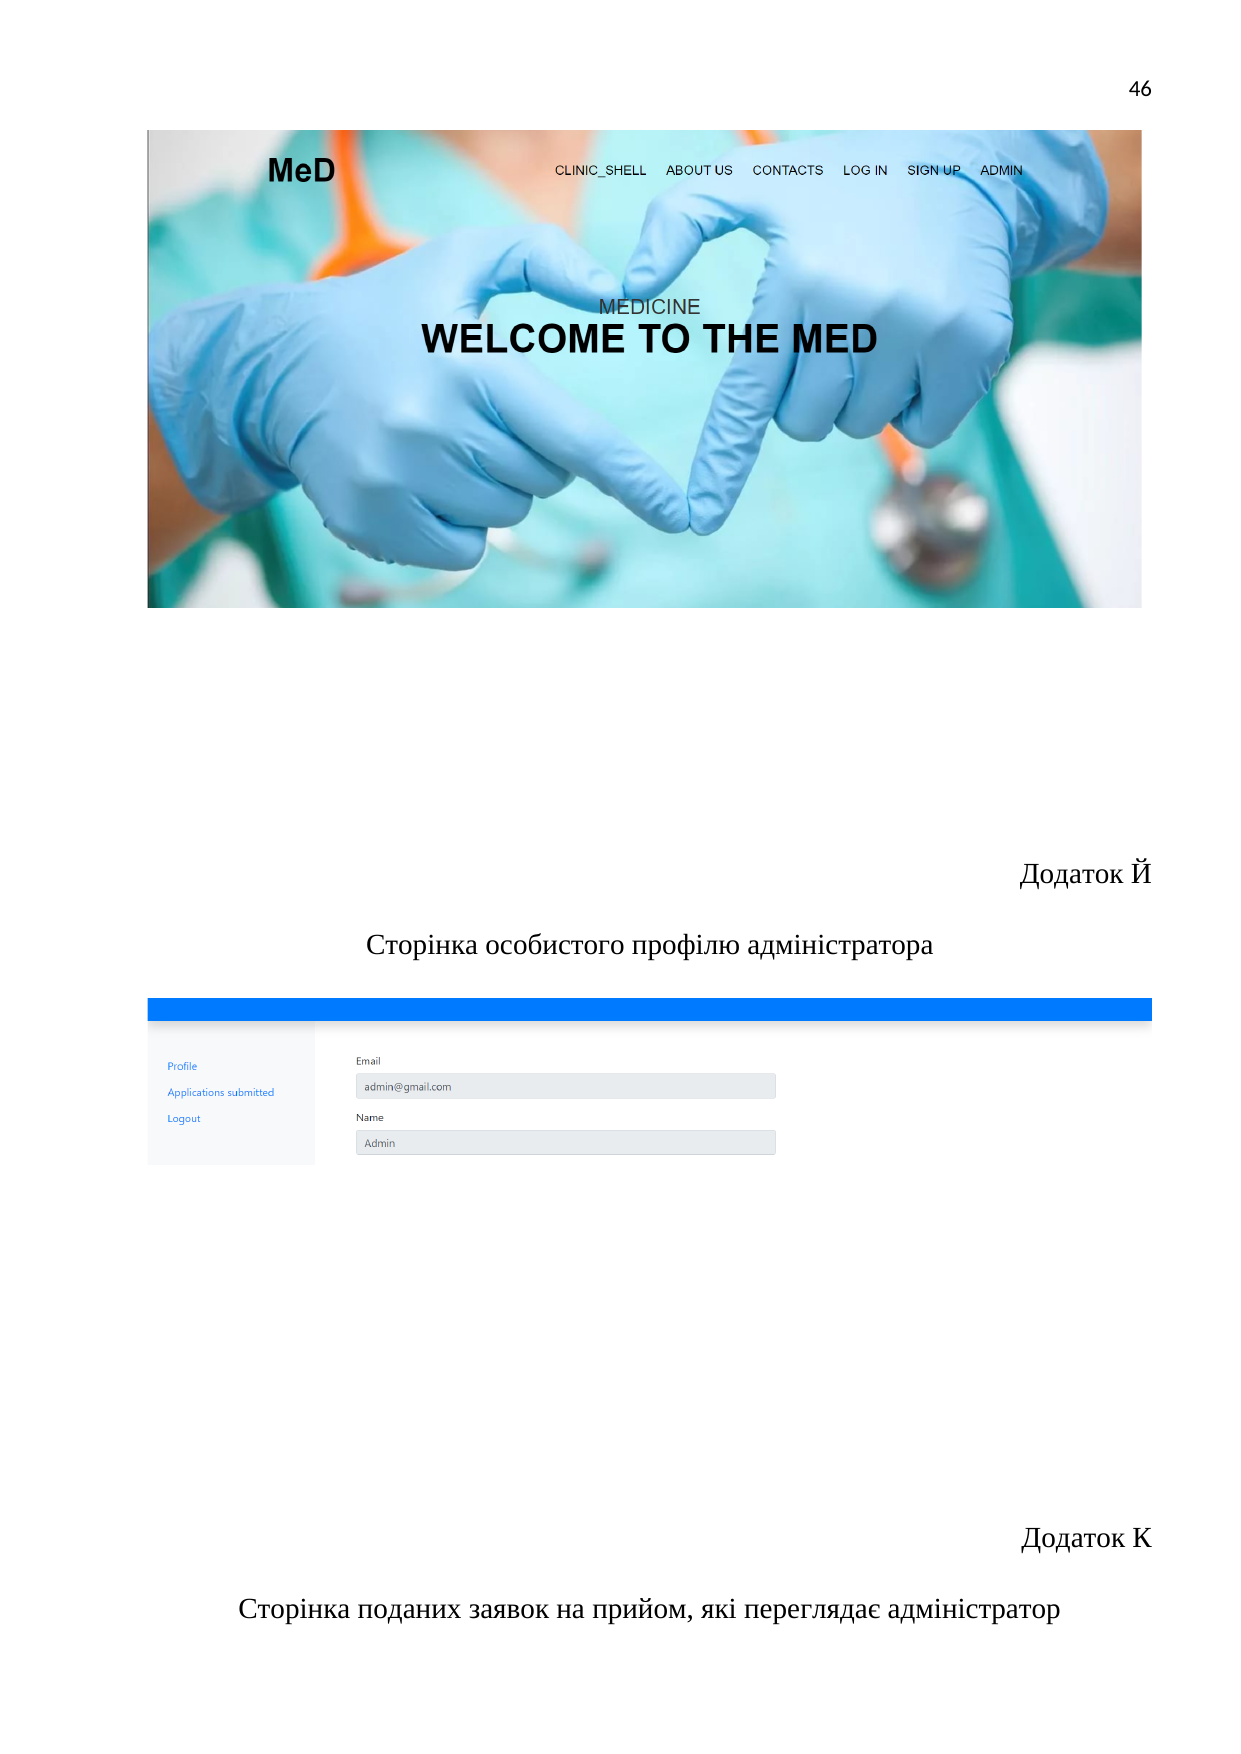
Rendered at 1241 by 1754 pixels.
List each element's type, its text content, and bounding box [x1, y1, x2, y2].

text Сторінка поданих заявок на прийом, які переглядає адміністратор [148, 1591, 1152, 1625]
text Додаток Й [148, 856, 1152, 890]
text Сторінка особистого профілю адміністратора [148, 927, 1152, 961]
picture [147, 998, 1152, 1486]
text Додаток К [148, 1520, 1152, 1554]
picture [147, 130, 1142, 608]
